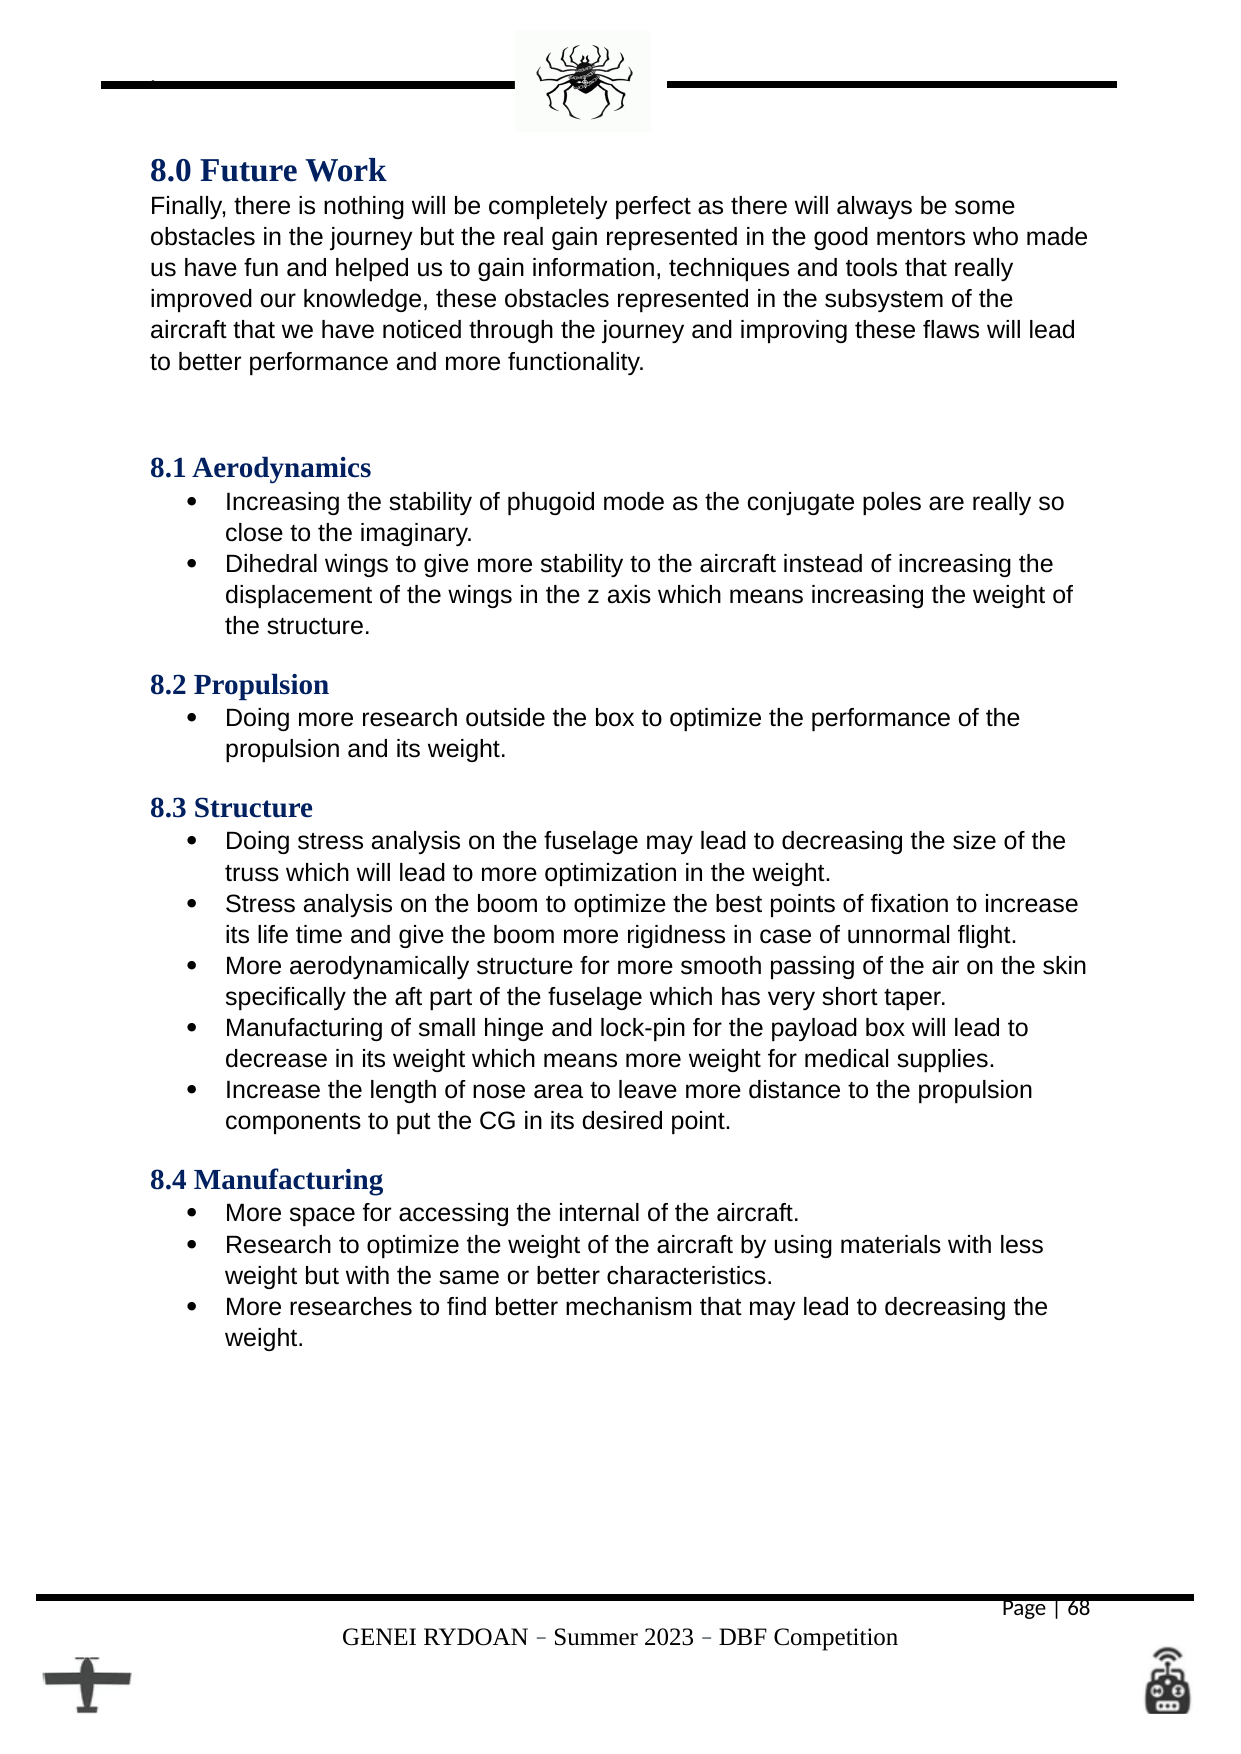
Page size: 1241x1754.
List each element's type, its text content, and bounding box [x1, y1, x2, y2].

list Stress analysis on the boom to optimize the best points of fixation to increase its life time and give the boom more rigidness in case of unnormal flight. [187, 888, 1090, 948]
subtitle 8.4 Manufacturing [150, 1162, 1090, 1196]
picture [514, 30, 652, 132]
list Manufacturing of small hinge and lock-pin for the payload box will lead to decrease in its weight which means more weight for medical supplies. [187, 1013, 1090, 1073]
subtitle 8.2 Propulsion [150, 667, 1090, 700]
subtitle 8.1 Aerodynamics [150, 450, 1090, 484]
list Increasing the stability of phugoid mode as the conjugate poles are really so close to the imaginary. [187, 486, 1090, 546]
list Research to optimize the weight of the aircraft by using materials with less weight but with the same or better characteristics. [187, 1229, 1090, 1289]
picture [1142, 1644, 1194, 1714]
list More space for accessing the internal of the aircraft. [187, 1198, 1090, 1227]
list Doing more research outside the box to optimize the performance of the propulsion and its weight. [187, 703, 1090, 763]
list More researches to find better mechanism that may lead to decreasing the weight. [187, 1292, 1090, 1352]
list Dihedral wings to give more stability to the aircraft instead of increasing the displacement of the wings in the z axis which means increasing the weight of the structure. [187, 549, 1090, 639]
subtitle 8.0 Future Work [150, 150, 1090, 188]
picture [23, 1655, 150, 1714]
list More aerodynamically structure for more smooth passing of the air on the skin specifically the aft part of the fuselage which has very short taper. [187, 951, 1090, 1011]
text Finally, there is nothing will be completely perfect as there will always be some obstacles in the journey but the real gain represented in the good mentors who made us have fun and helped us to gain information, techniques and tools that really improved our knowledge, these obstacles represented in the subsystem of the aircraft that we have noticed through the journey and improving these flaws will lead to better performance and more functionality. [150, 191, 1090, 375]
list Doing stress analysis on the fuselage may lead to decreasing the size of the truss which will lead to more optimization in the weight. [187, 826, 1090, 886]
list Increase the length of nose area to leave more distance to the propulsion components to put the CG in its desired point. [187, 1075, 1090, 1135]
subtitle 8.3 Structure [150, 790, 1090, 824]
